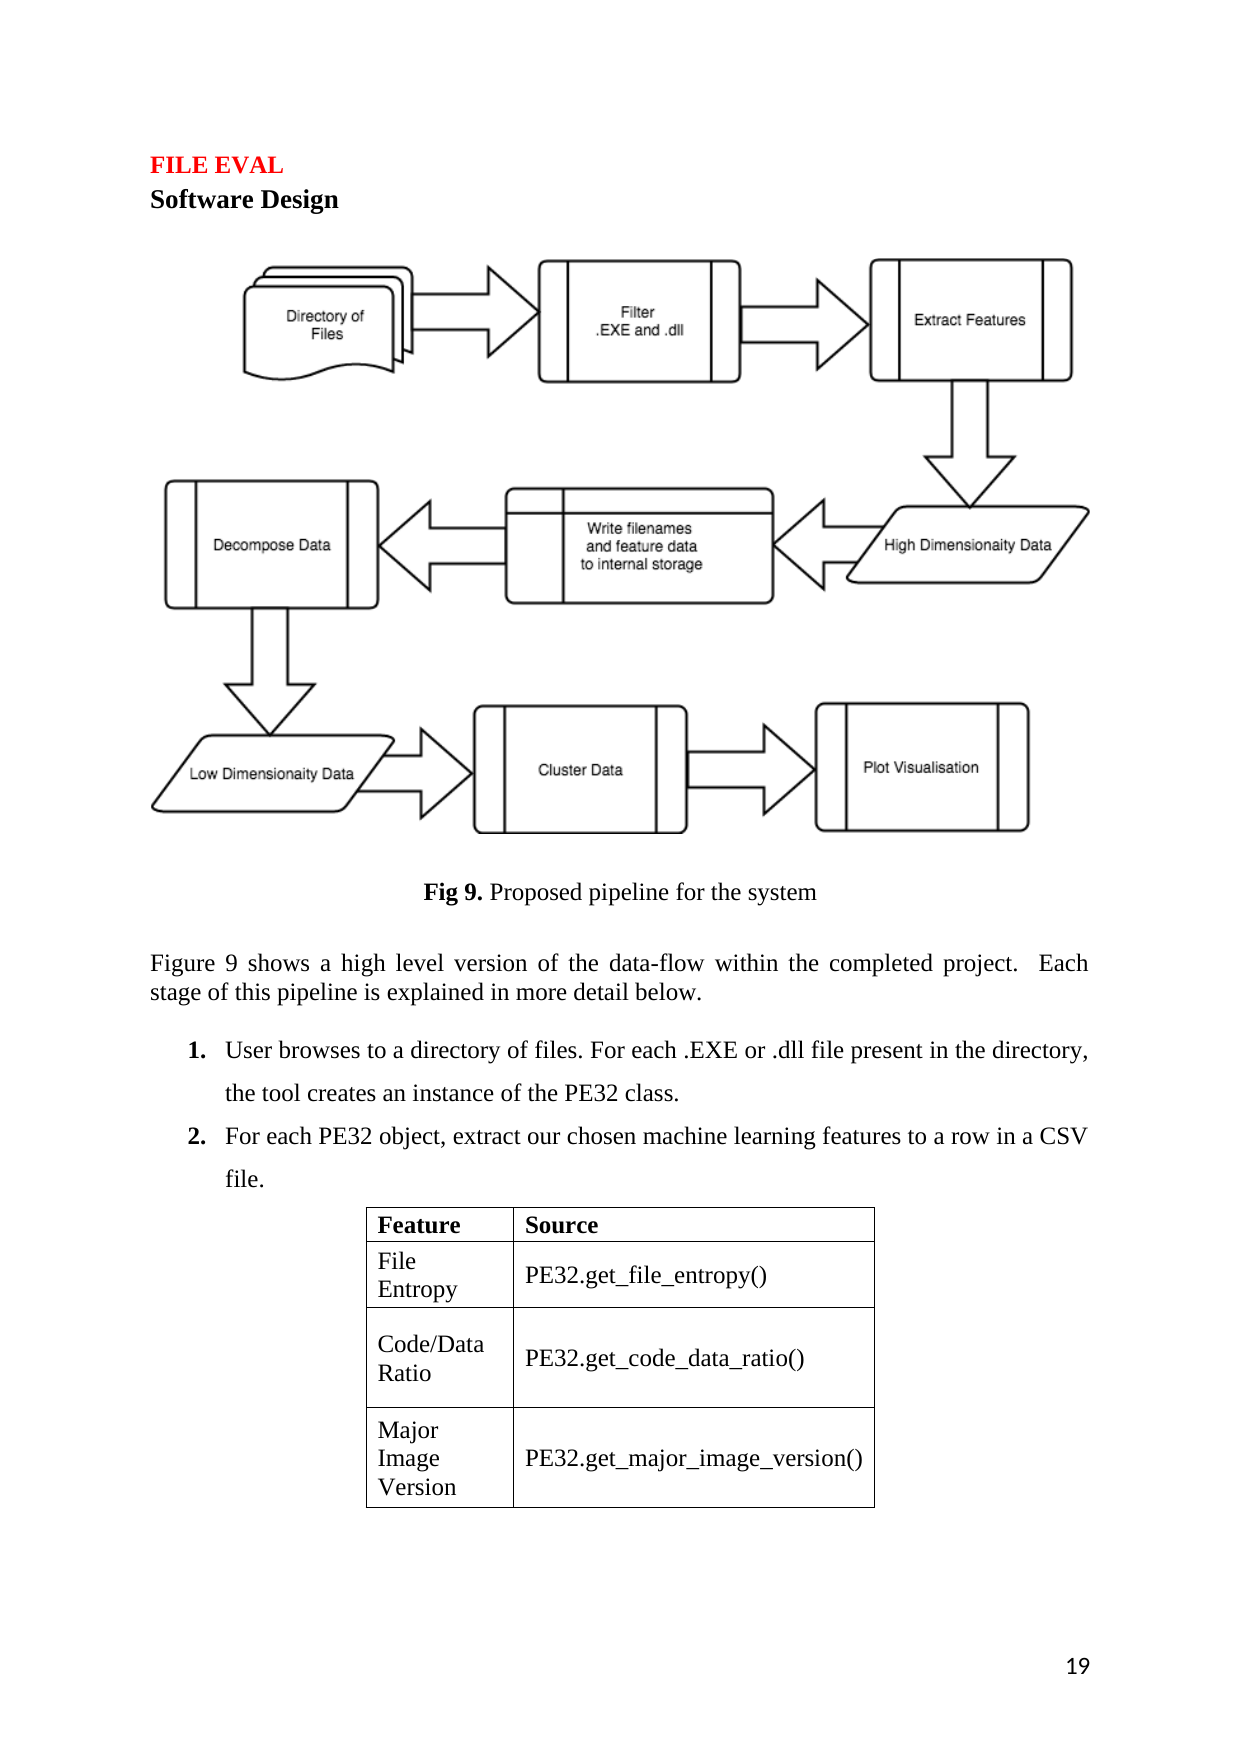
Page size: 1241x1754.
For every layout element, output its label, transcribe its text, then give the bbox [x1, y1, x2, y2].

table_cell PE32.get_code_data_ratio() [514, 1308, 874, 1407]
picture [150, 258, 1090, 834]
subtitle Software Design [150, 183, 1090, 214]
text FILE EVAL [150, 150, 1090, 179]
table_header Source [514, 1208, 874, 1241]
table_cell Major Image Version [367, 1408, 513, 1507]
text Fig 9. Proposed pipeline for the system [150, 877, 1090, 905]
table_cell File Entropy [367, 1242, 513, 1307]
table_cell Code/Data Ratio [367, 1308, 513, 1407]
table_header Feature [367, 1208, 513, 1241]
list For each PE32 object, extract our chosen machine learning features to a row in a CSV file. [187, 1121, 1090, 1193]
text Figure 9 shows a high level version of the data-flow within the completed project. Each stage of this pipeline is explained in more detail below. [150, 948, 1090, 1006]
table_cell PE32.get_major_image_version() [514, 1408, 874, 1507]
list User browses to a directory of files. For each .EXE or .dll file present in the directory, the tool creates an instance of the PE32 class. [187, 1035, 1090, 1107]
table_cell PE32.get_file_entropy() [514, 1242, 874, 1307]
